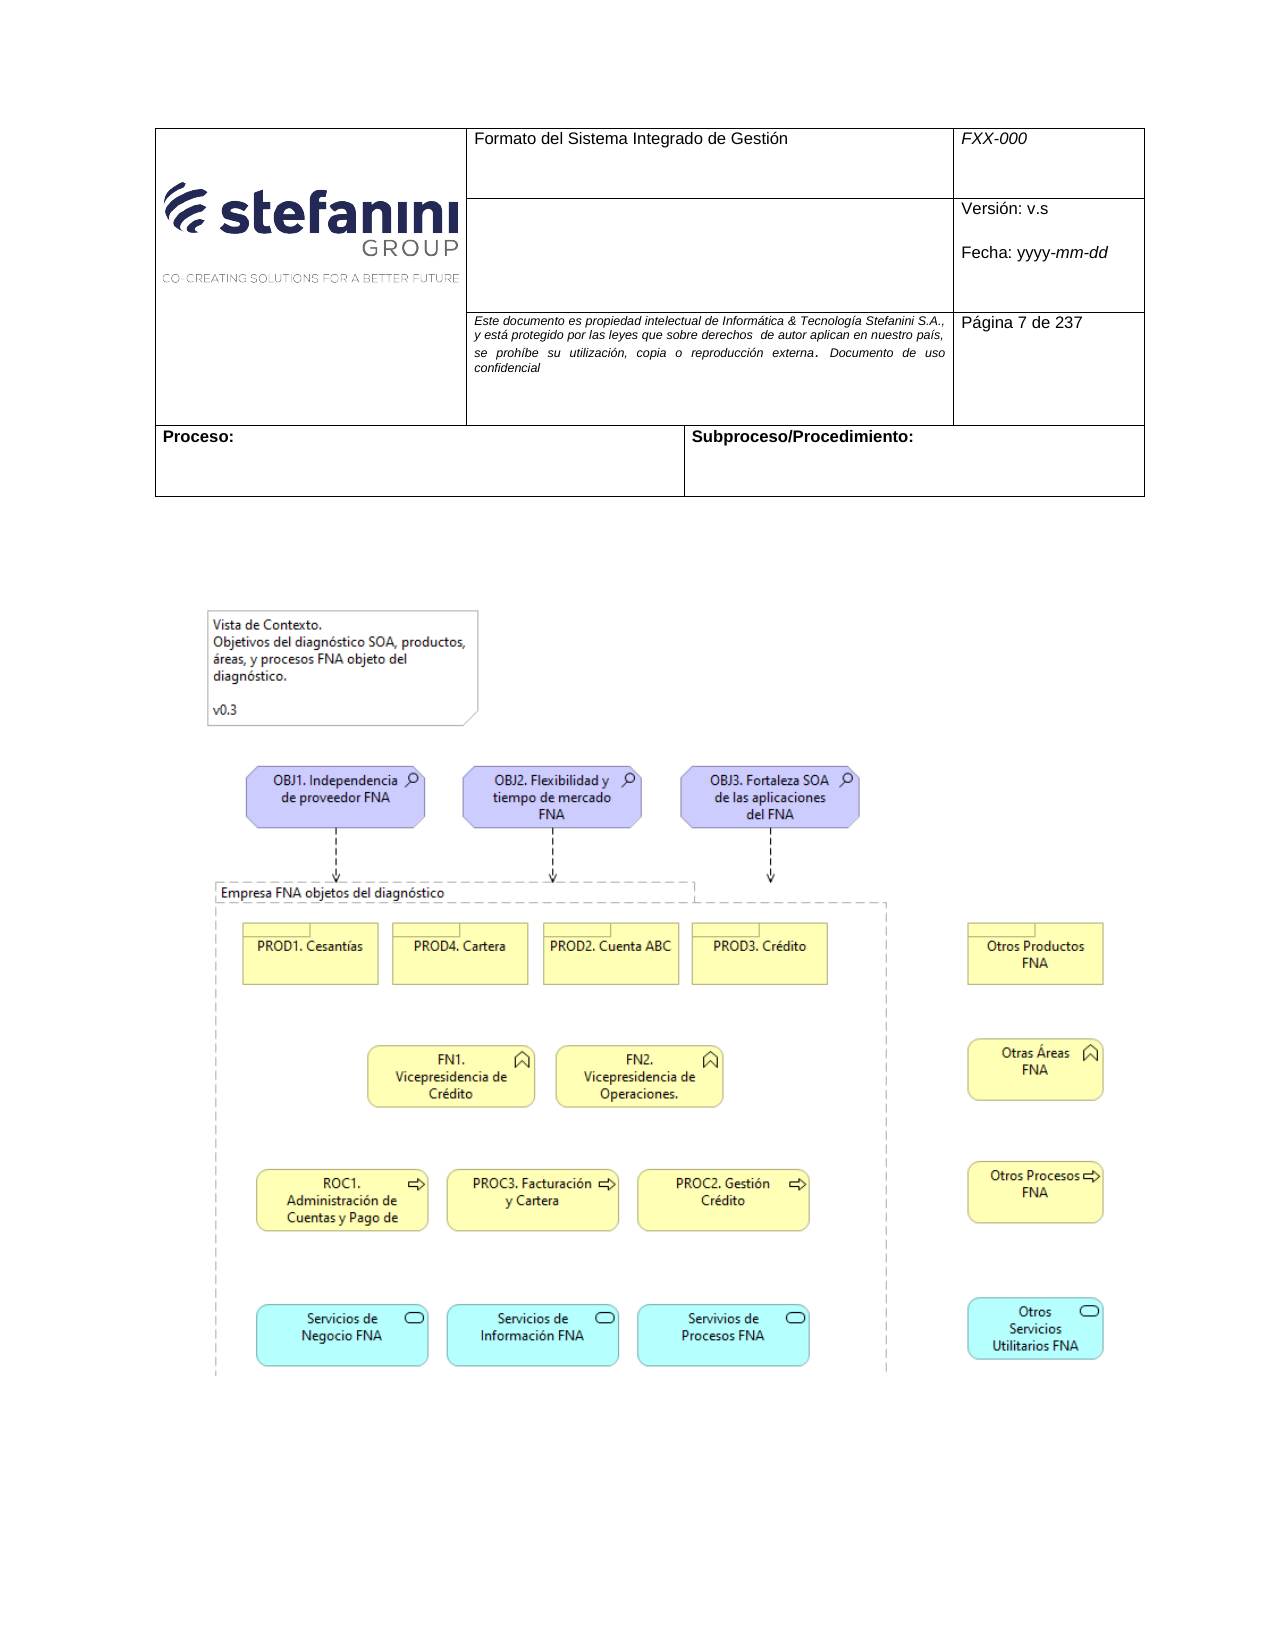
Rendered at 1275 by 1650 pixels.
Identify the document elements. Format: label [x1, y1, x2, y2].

picture [196, 599, 1115, 1376]
picture [162, 182, 460, 286]
